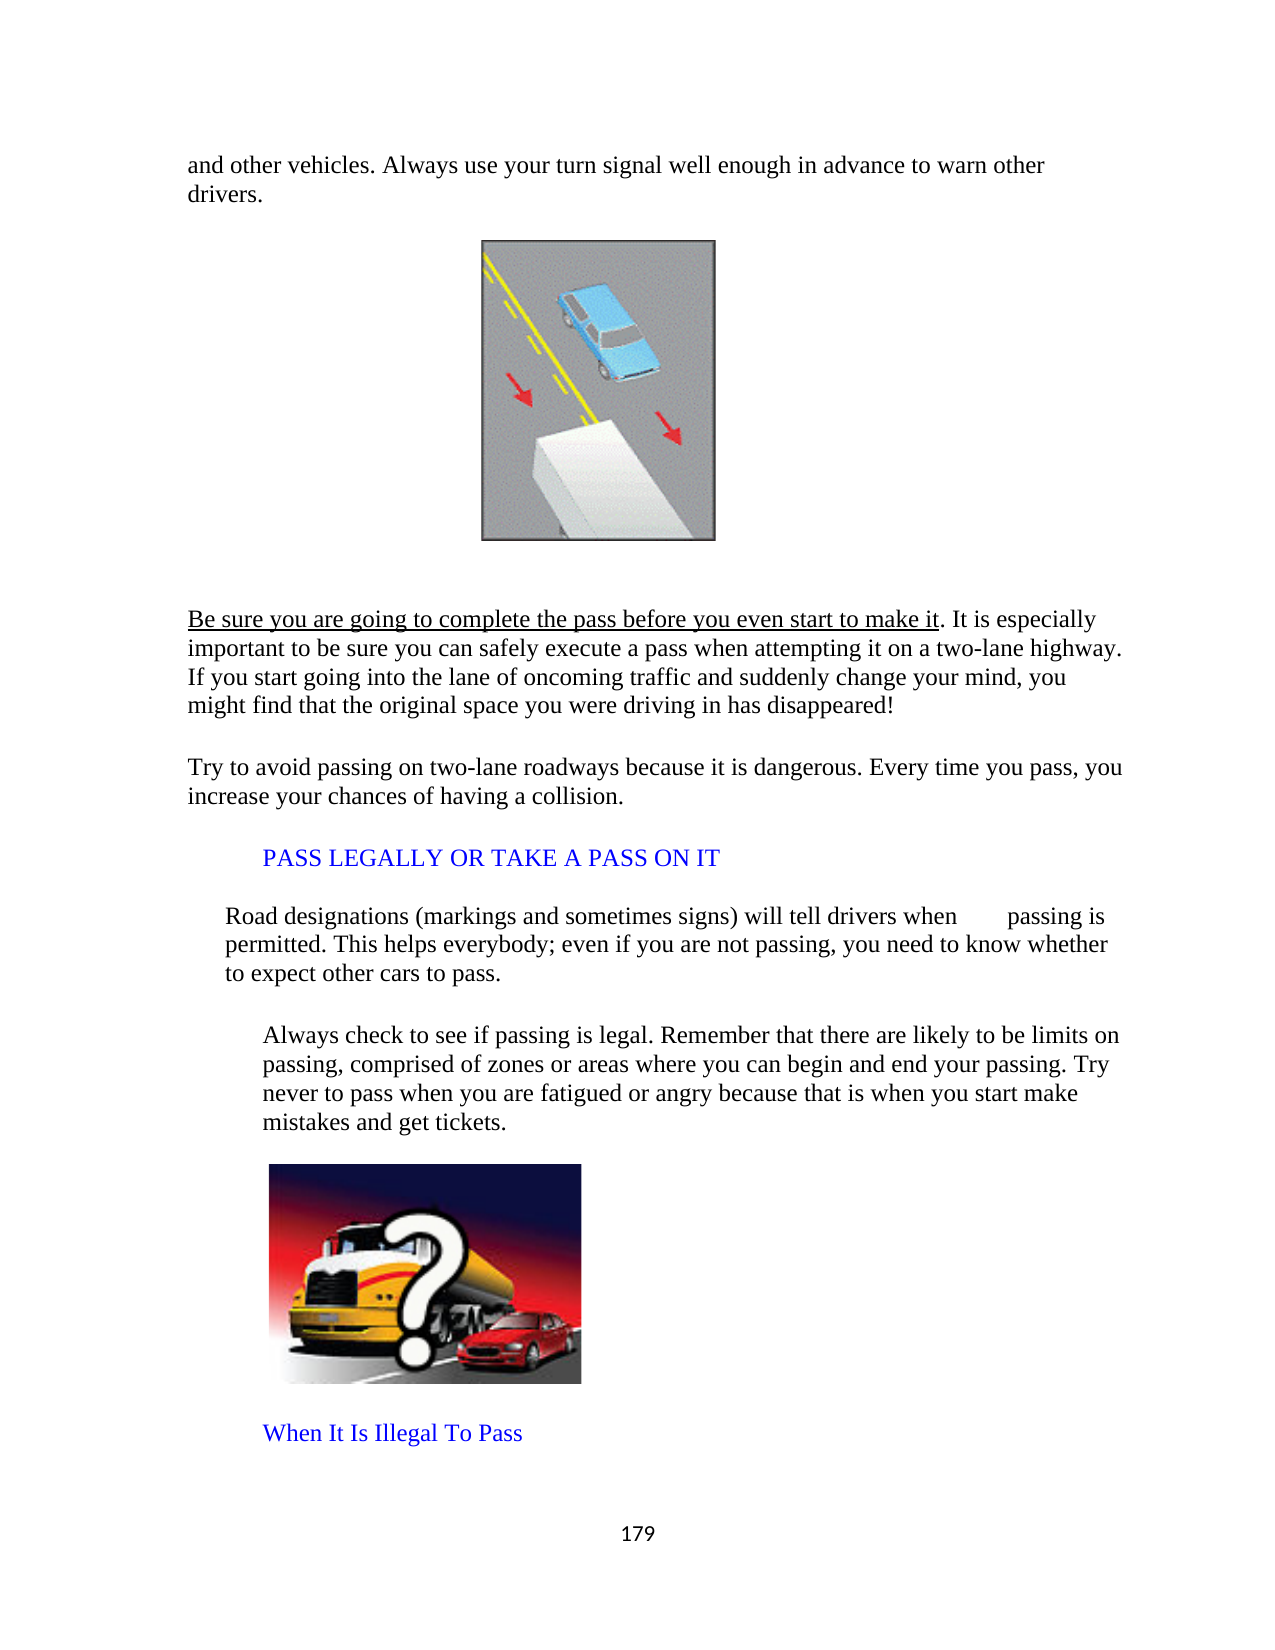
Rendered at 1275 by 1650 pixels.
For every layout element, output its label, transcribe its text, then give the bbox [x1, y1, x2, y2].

text Be sure you are going to complete the pass before you even start to make it. It is especially important to be sure you can safely execute a pass when attempting it on a two-lane highway. If you start going into the lane of oncoming traffic and suddenly change your mind, you might find that the original space you were driving in has disappeared! [187, 575, 1125, 719]
text pass legally or take a pass on it Road designations (markings and sometimes signs) will tell drivers when passing is permitted. This helps everybody; even if you are not passing, you need to know whether to expect other cars to pass. [225, 843, 1125, 987]
picture [268, 1164, 582, 1384]
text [187, 150, 1125, 207]
text Always check to see if passing is legal. Remember that there are likely to be limits on passing, comprised of zones or areas where you can begin and end your passing. Try never to pass when you are fatigued or angry because that is when you start make mistakes and get tickets. [262, 1020, 1125, 1135]
picture [481, 240, 716, 541]
text When It Is Illegal To Pass [262, 1418, 1125, 1447]
text Try to avoid passing on two-lane roadways because it is dangerous. Every time you pass, you increase your chances of having a collision. [187, 752, 1125, 810]
